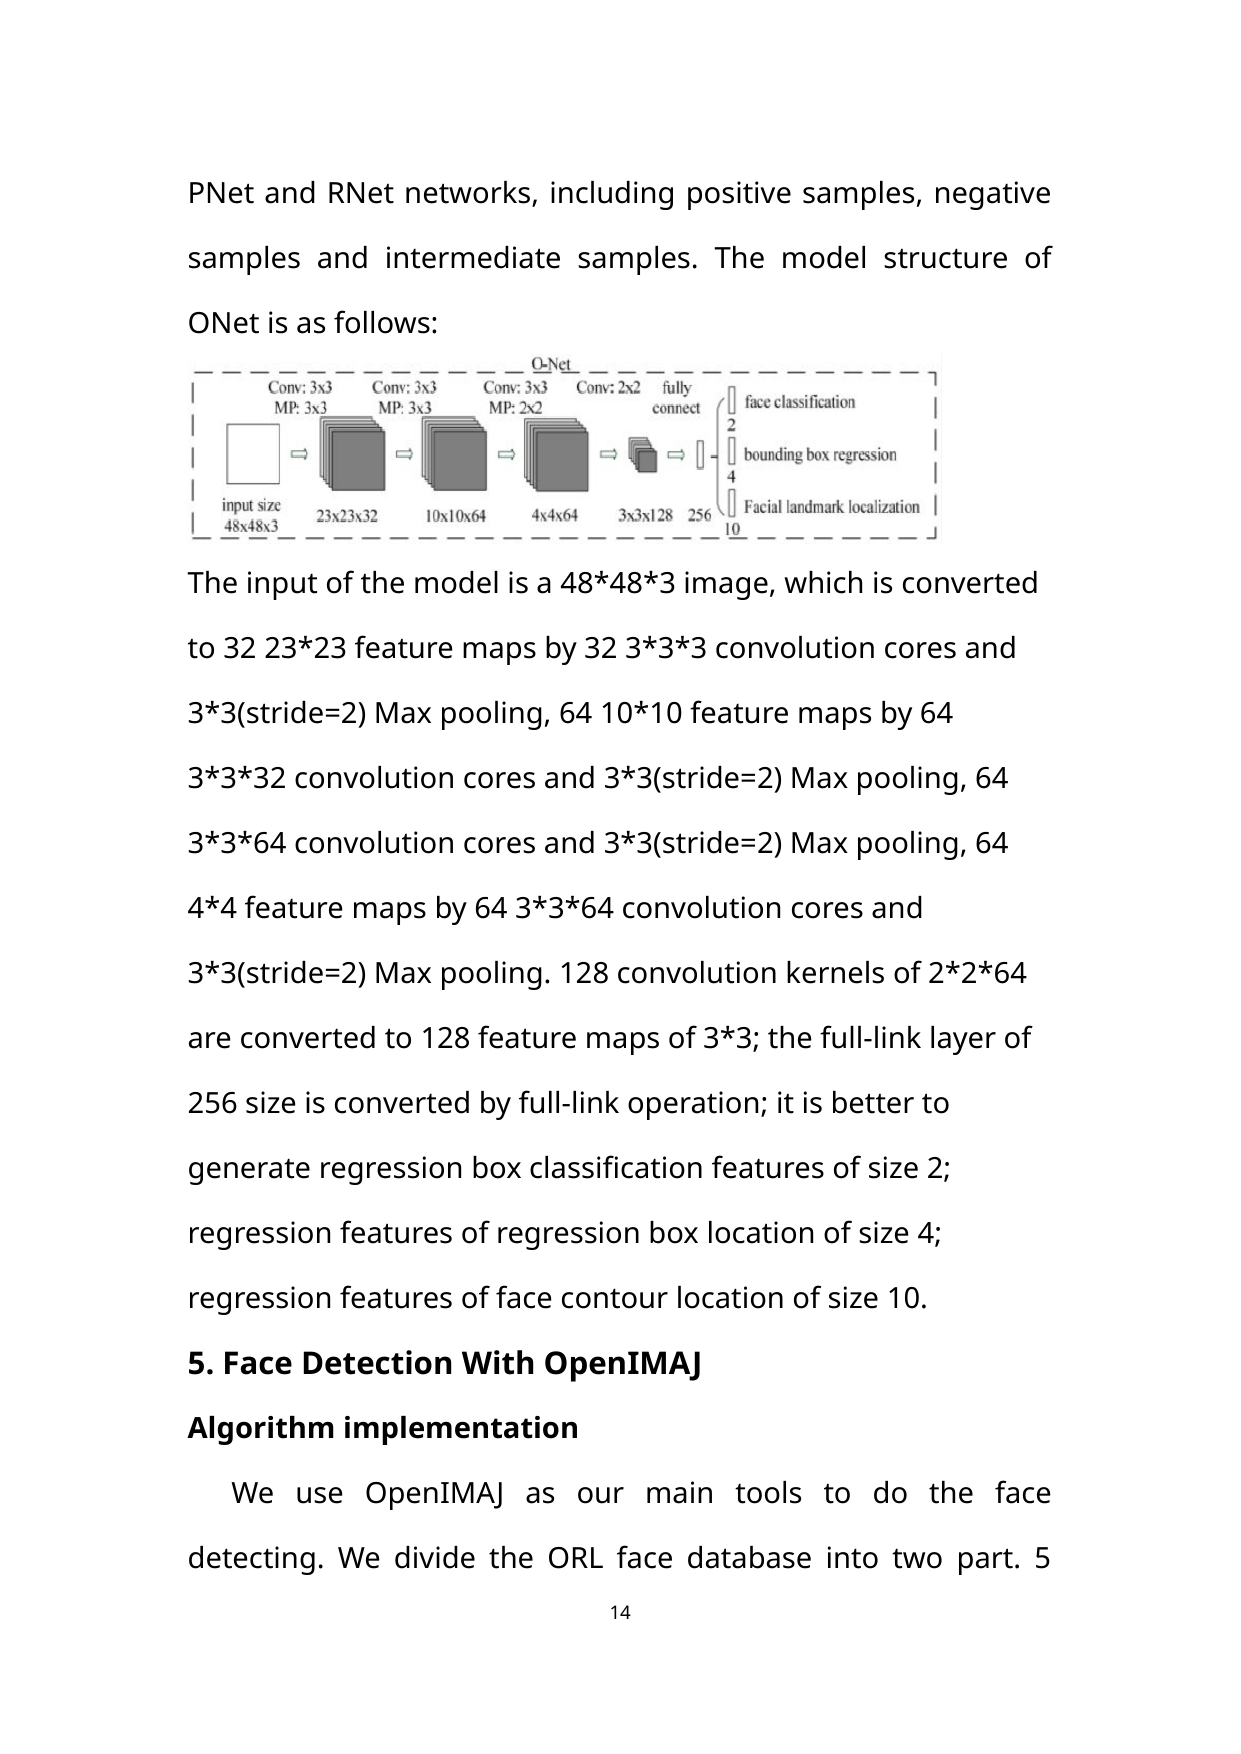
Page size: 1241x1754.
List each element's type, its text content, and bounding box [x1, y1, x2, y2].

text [187, 1460, 1053, 1590]
picture [187, 354, 942, 546]
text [187, 160, 1053, 355]
text Algorithm implementation [187, 1395, 1053, 1460]
text 5. Face Detection With OpenIMAJ [187, 1330, 1053, 1395]
text The input of the model is a 48*48*3 image, which is converted to 32 23*23 feature maps by 32 3*3*3 convolution cores and 3*3(stride=2) Max pooling, 64 10*10 feature maps by 64 3*3*32 convolution cores and 3*3(stride=2) Max pooling, 64 3*3*64 convolution cores and 3*3(stride=2) Max pooling, 64 4*4 feature maps by 64 3*3*64 convolution cores and 3*3(stride=2) Max pooling. 128 convolution kernels of 2*2*64 are converted to 128 feature maps of 3*3; the full-link layer of 256 size is converted by full-link operation; it is better to generate regression box classification features of size 2; regression features of regression box location of size 4; regression features of face contour location of size 10. [187, 550, 1053, 1330]
